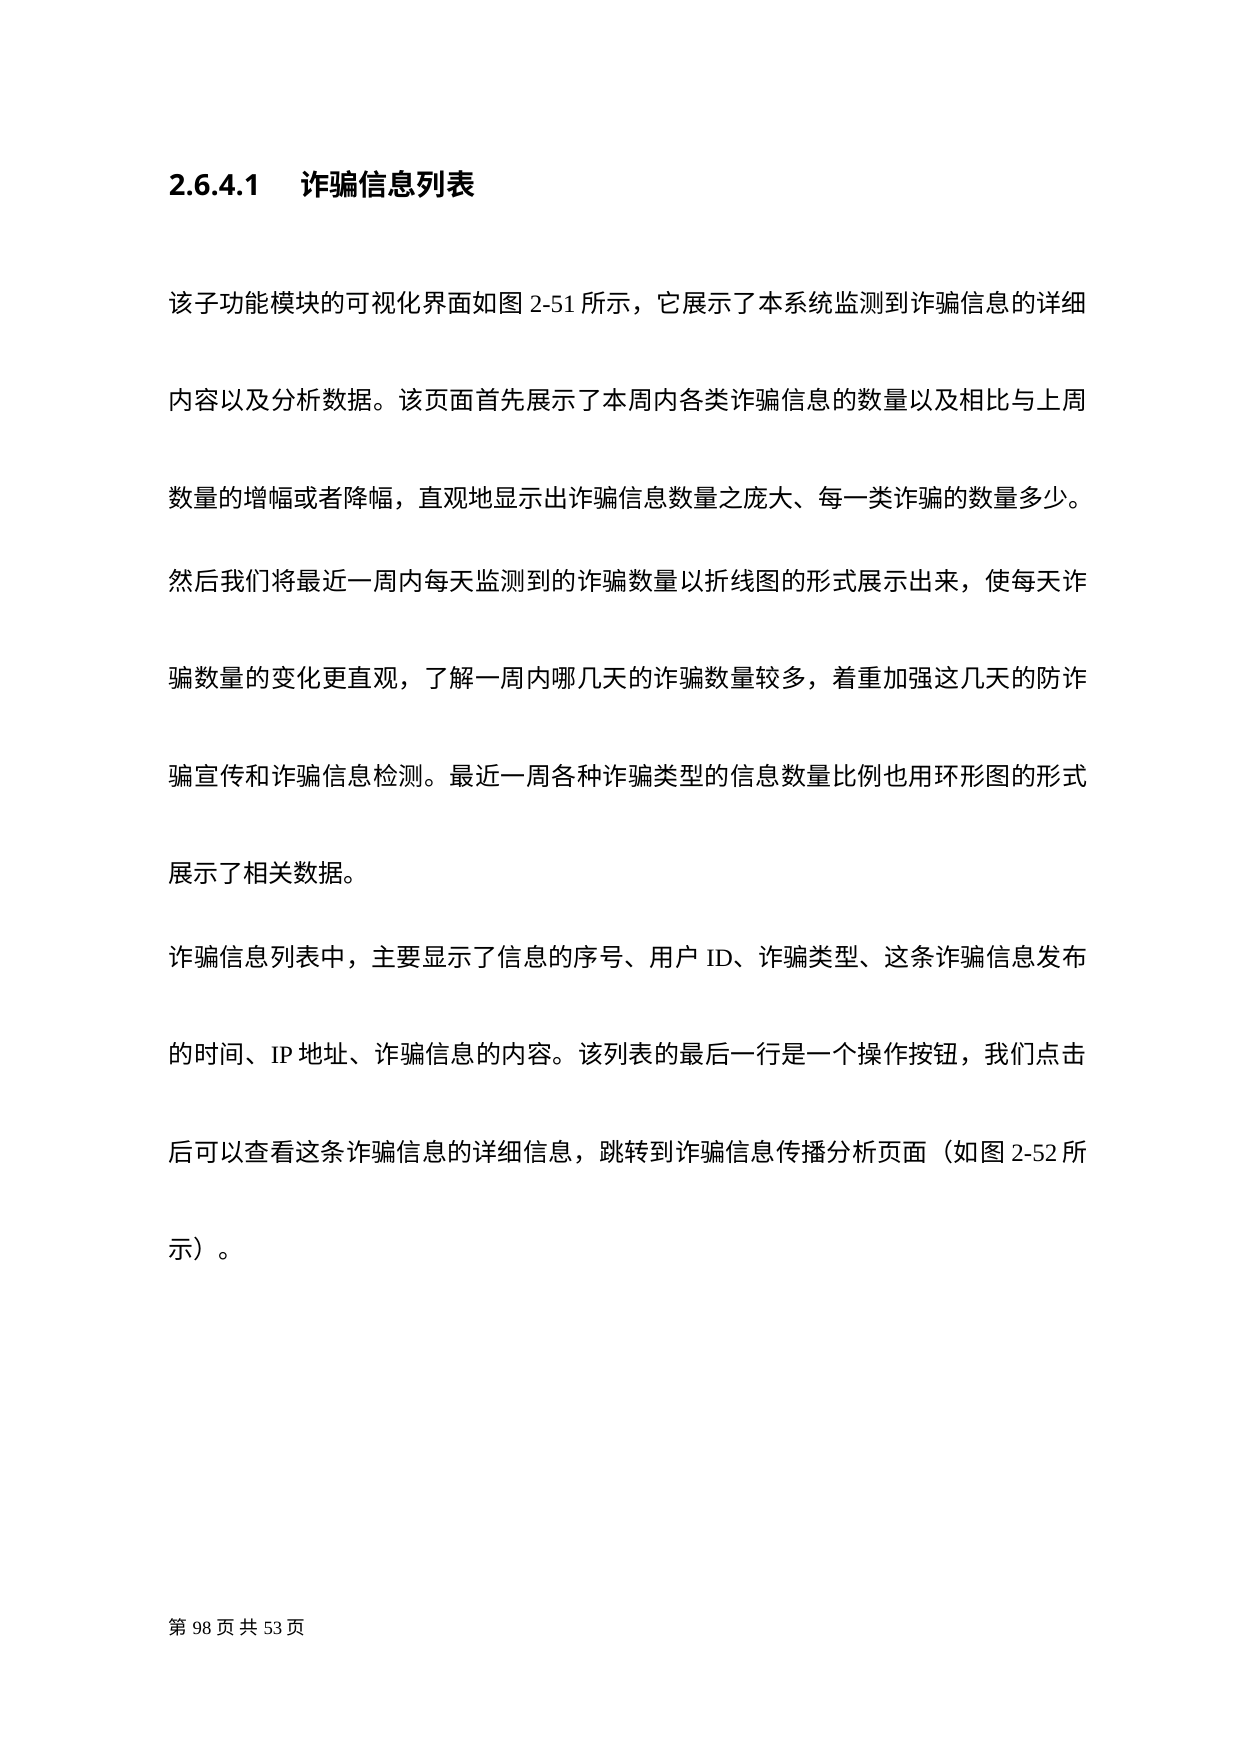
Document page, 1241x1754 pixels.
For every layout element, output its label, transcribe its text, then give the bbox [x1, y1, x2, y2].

text 然后我们将最近一周内每天监测到的诈骗数量以折线图的形式展示出来，使每天诈骗数量的变化更直观，了解一周内哪几天的诈骗数量较多，着重加强这几天的防诈骗宣传和诈骗信息检测。最近一周各种诈骗类型的信息数量比例也用环形图的形式展示了相关数据。 [169, 547, 1087, 904]
subtitle 诈骗信息列表 [169, 150, 1087, 215]
